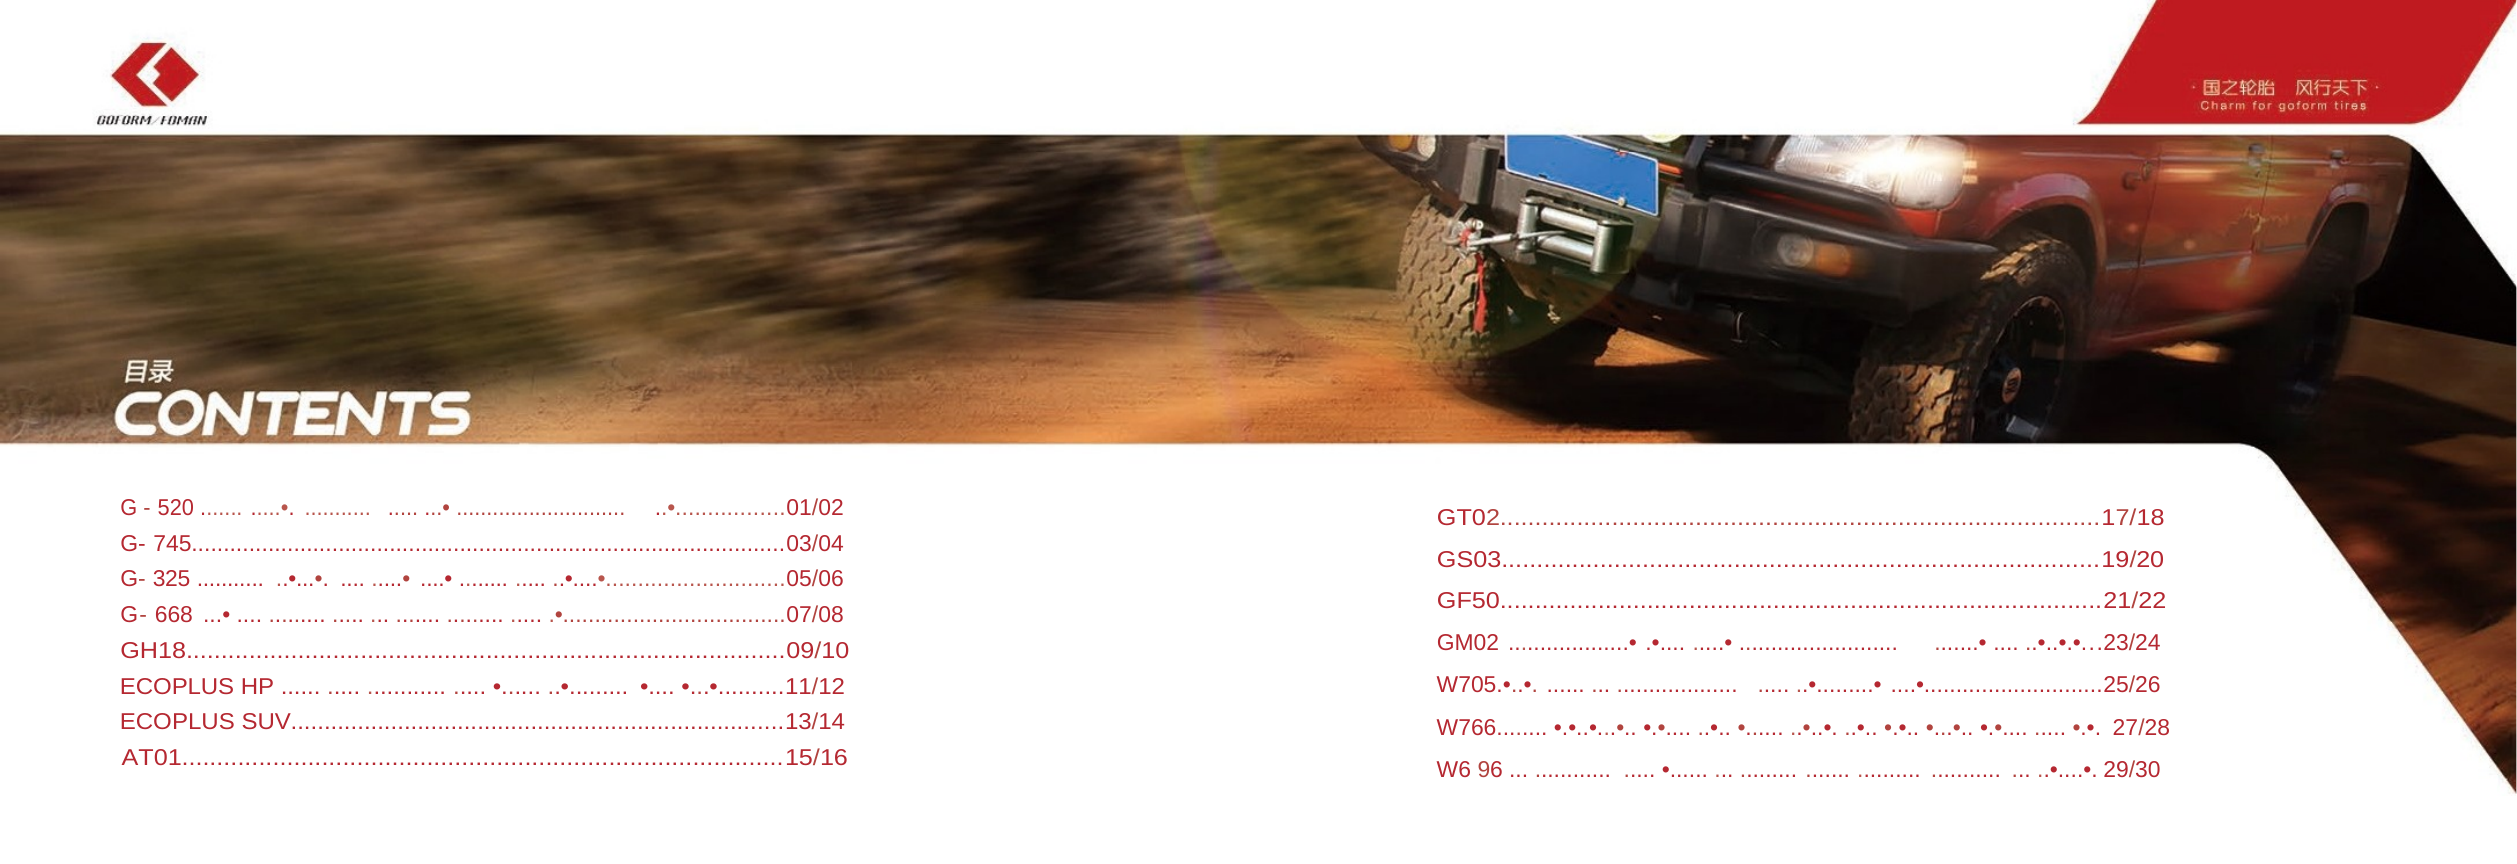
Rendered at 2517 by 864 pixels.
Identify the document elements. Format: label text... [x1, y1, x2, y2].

text ECOPLUS SUV 13/14 [119, 708, 851, 734]
text GT02 17/18 [1437, 504, 2517, 530]
text GH18 09/10 [120, 637, 851, 663]
text GS03 19/20 [1437, 546, 2517, 572]
text G - 520 ....... .....•. ........... ..... ...• ............................ ..• 01/02 [120, 494, 851, 521]
text G- 668 ...• .... ......... ..... ... ....... ......... ..... .• 07/08 [120, 601, 851, 627]
text W6 96 ... ............ ..... •...... ... ......... ....... .......... ........... ... ..•....•. 29/30 [1436, 756, 2517, 782]
text G- 745 03/04 [120, 530, 851, 556]
text W766........ •.•..•...•.. •.•.... ..•.. •...... ..•..•. ..•.. •.•.. •...•.. •.•.... ..... •.•. 27/28 [1436, 714, 2517, 740]
text G- 325 ........... ..•...•. .... .....• ....• ........ ..... ..•....• 05/06 [120, 565, 851, 591]
text AT01 15/16 [121, 743, 851, 770]
text GF50 21/22 [1437, 587, 2517, 614]
text GM02 ...................• .•.... .....• ......................... .......• .... ..•..•.• 23/24 [1437, 629, 2517, 656]
picture [0, 0, 2517, 796]
text W705.•..•. ...... ... ................... ..... ..•.........• ....• 25/26 [1436, 671, 2517, 697]
text ECOPLUS HP ...... ..... ............ ..... •...... ..•......... •.... •...•. 11/12 [119, 673, 851, 699]
